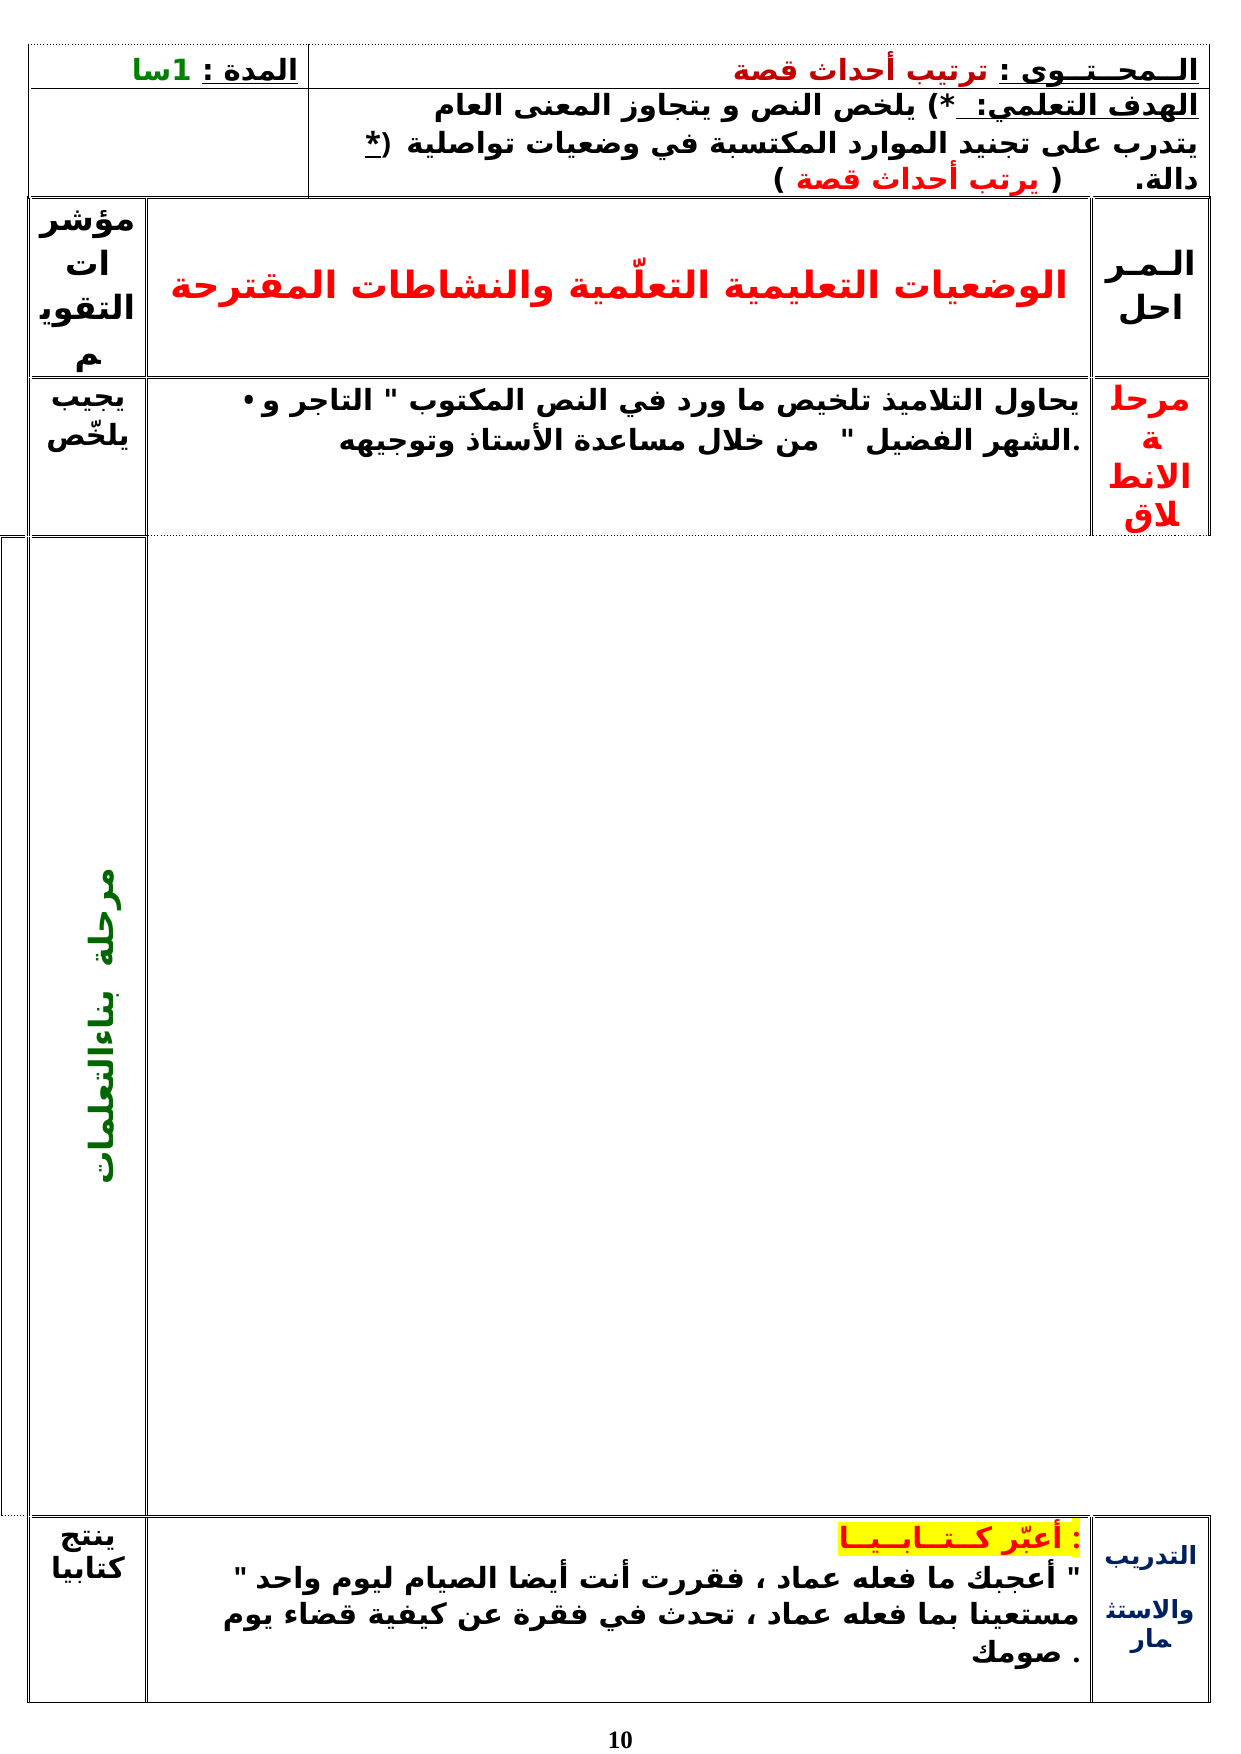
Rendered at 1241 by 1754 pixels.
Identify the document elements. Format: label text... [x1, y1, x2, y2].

table_cell الهدف التعلمي: *) يلخص النص و يتجاوز المعنى العام *) يتدرب على تجنيد الموارد المكتسبة في وضعيات تواصلية دالة. ( يرتب أحداث قصة ) [309, 89, 1209, 196]
table_cell • يحاول التلاميذ تلخيص ما ورد في النص المكتوب " التاجر و الشهر الفضيل " من خلال مساعدة الأستاذ وتوجيهه. [147, 376, 1092, 535]
table_cell ينتج كتابيا [30, 1515, 145, 1702]
table_cell [29, 88, 308, 196]
table_cell يجيب يلخّص [28, 376, 147, 535]
table_cell الـمـراحل [1092, 196, 1209, 376]
table_cell المدة : 1سا [29, 44, 308, 88]
table_cell مرحلة بناءالتعلمات [30, 535, 145, 1515]
table_cell أعبّر كــتــابــيــا : " أعجبك ما فعله عماد ، فقررت أنت أيضا الصيام ليوم واحد " مستعينا بما فعله عماد ، تحدث في فقرة عن كيفية قضاء يوم صومك . [148, 1515, 1092, 1702]
table_cell الوضعيات التعليمية التعلّمية والنشاطات المقترحة [148, 196, 1092, 376]
table_cell مؤشرات التقويم [29, 196, 147, 376]
table_cell الــمحــتــوى : ترتيب أحداث قصة [309, 44, 1209, 88]
table_cell مرحلة الانطلاق [1092, 376, 1210, 535]
table_cell التدريب والاستثمار [1092, 1515, 1208, 1702]
